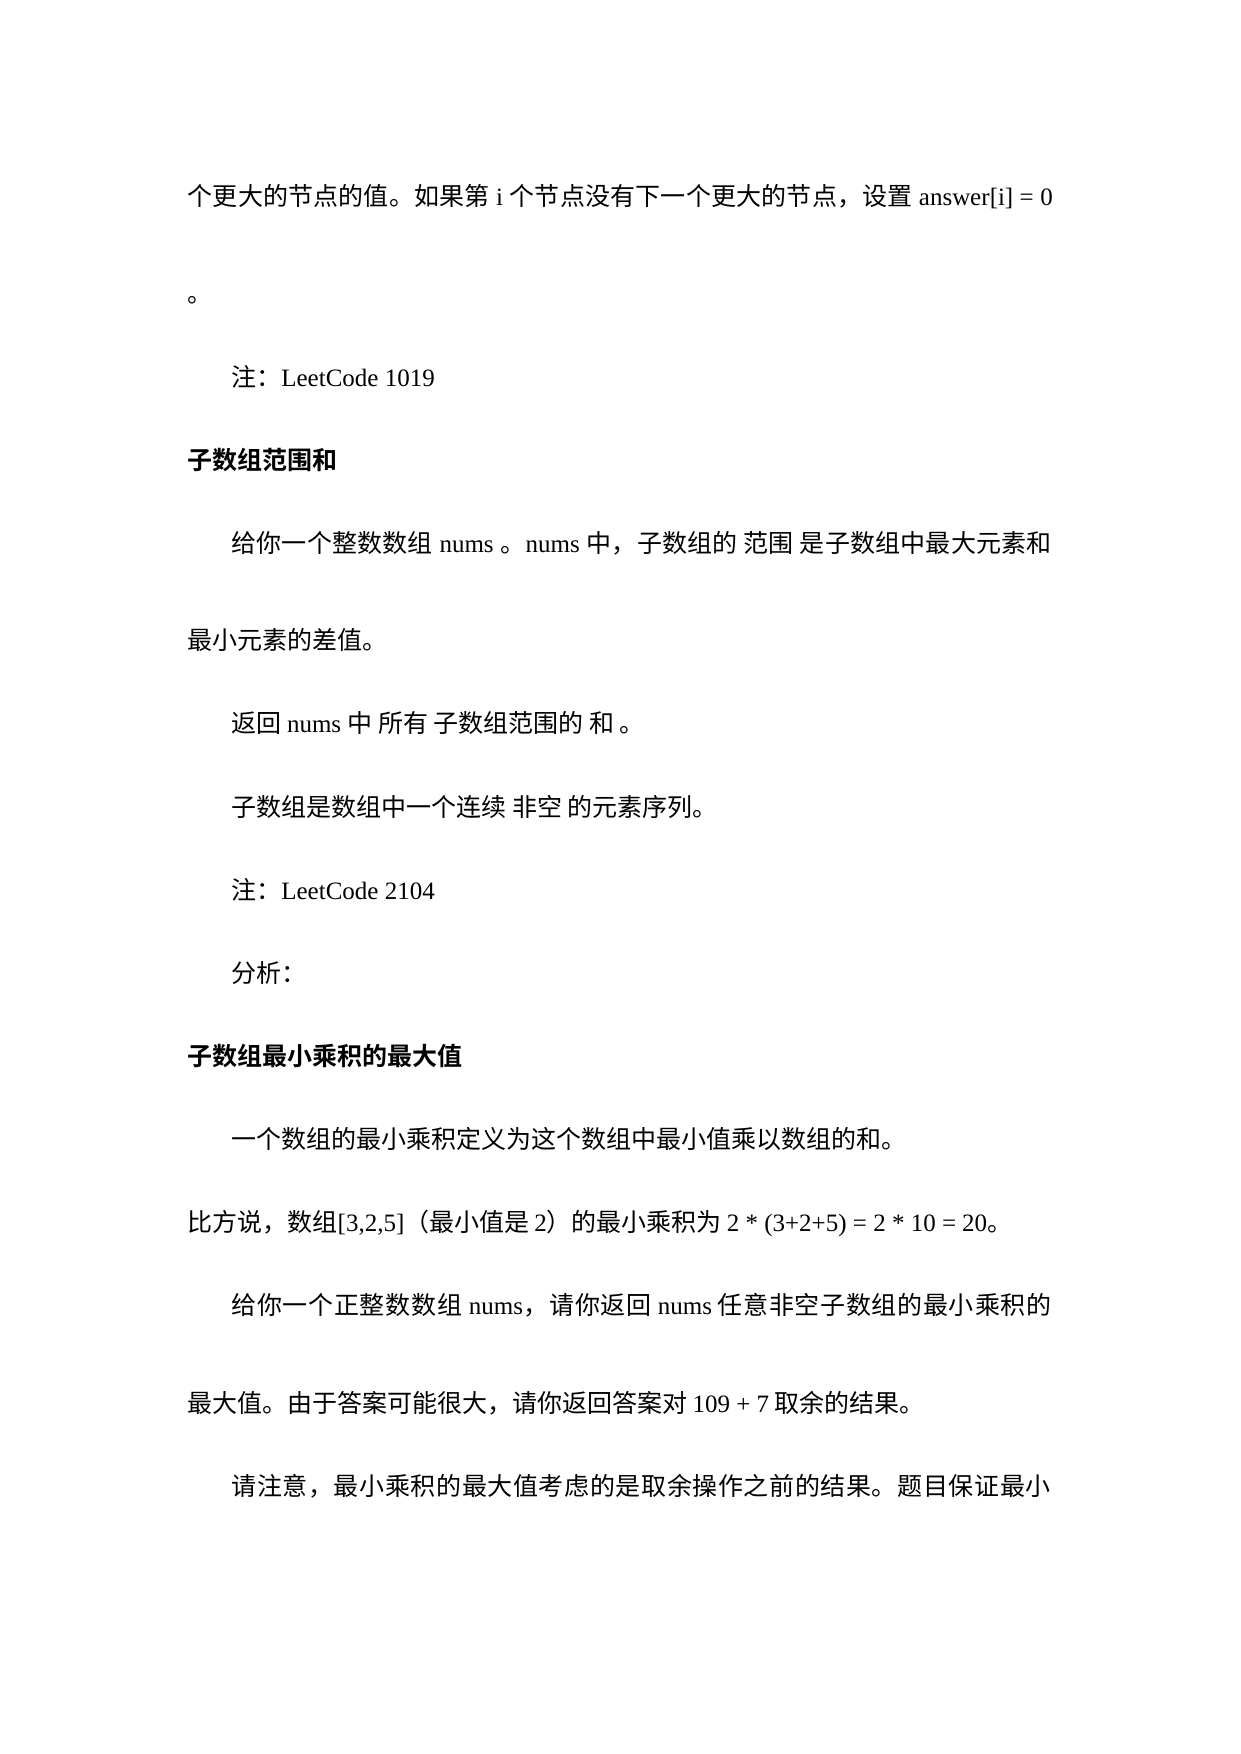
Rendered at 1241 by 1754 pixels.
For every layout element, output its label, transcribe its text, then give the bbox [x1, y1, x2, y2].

text 给你一个整数数组 nums 。nums 中，子数组的 范围 是子数组中最大元素和最小元素的差值。 [187, 509, 1053, 671]
text 给你一个正整数数组nums，请你返回nums任意非空子数组的最小乘积的 最大值。由于答案可能很大，请你返回答案对109 + 7取余的结果。 [187, 1271, 1053, 1434]
subtitle 子数组最小乘积的最大值 [187, 1022, 1053, 1087]
text 注：LeetCode 1019 [187, 343, 1053, 408]
text 比方说，数组[3,2,5]（最小值是2）的最小乘积为2 * (3+2+5) = 2 * 10 = 20。 [187, 1188, 1053, 1253]
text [187, 162, 1053, 324]
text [187, 1452, 1053, 1517]
text 子数组是数组中一个连续 非空 的元素序列。 [187, 773, 1053, 838]
text 返回 nums 中 所有 子数组范围的 和 。 [187, 689, 1053, 754]
text 注：LeetCode 2104 [187, 856, 1053, 921]
text 分析： [187, 939, 1053, 1004]
subtitle 子数组范围和 [187, 426, 1053, 491]
text 一个数组的最小乘积定义为这个数组中最小值乘以数组的和。 [187, 1105, 1053, 1170]
